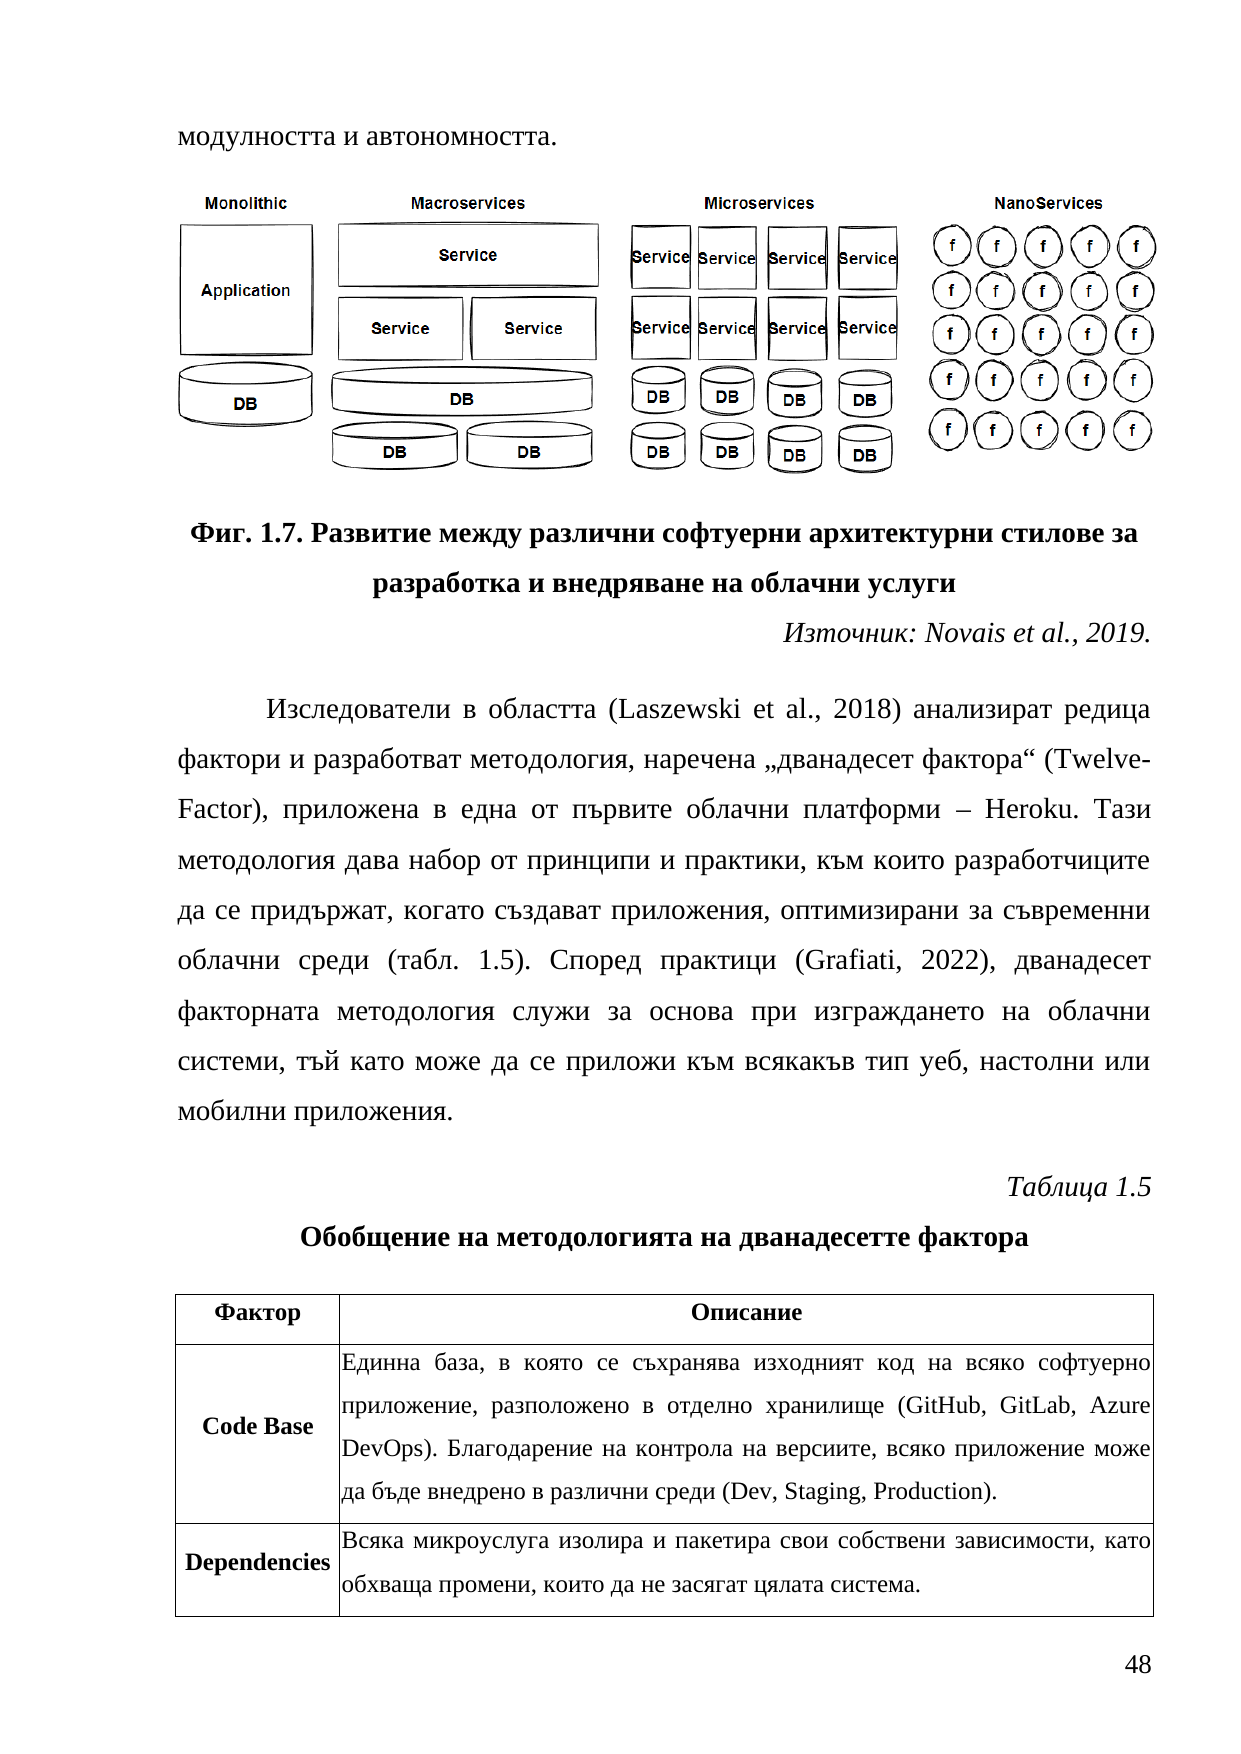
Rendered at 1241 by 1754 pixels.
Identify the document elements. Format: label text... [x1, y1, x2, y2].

text Изследователи в областта (Laszewski et al., 2018) анализират редица фактори и разработват методология, наречена „дванадесет фактора“ (Twelve-Factor), приложена в една от първите облачни платформи – Heroku. Тази методология дава набор от принципи и практики, към които разработчиците да се придържат, когато създават приложения, оптимизирани за съвременни облачни среди (табл. 1.5). Според практици (Grafiati, 2022), дванадесет факторната методология служи за основа при изграждането на облачни системи, тъй като може да се приложи към всякакъв тип уеб, настолни или мобилни приложения. [177, 691, 1152, 1127]
table_header Описание [340, 1295, 1153, 1344]
table_cell Всяка микроуслуга изолира и пакетира свои собствени зависимости, като обхваща промени, които да не засягат цялата система. [340, 1524, 1153, 1616]
title Фиг. 1.7. Развитие между различни софтуерни архитектурни стилове за разработка и внедряване на облачни услуги [177, 515, 1152, 599]
picture [177, 193, 1157, 474]
table_header Фактор [176, 1295, 339, 1344]
table_cell Dependencies [176, 1524, 339, 1616]
title Таблица 1.5 [177, 1169, 1152, 1202]
title Обобщение на методологията на дванадесетте фактора [177, 1219, 1152, 1253]
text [177, 118, 1152, 152]
table_cell Единна база, в която се съхранява изходният код на всяко софтуерно приложение, разположено в отделно хранилище (GitHub, GitLab, Azure DevOps). Благодарение на контрола на версиите, всяко приложение може да бъде внедрено в различни среди (Dev, Staging, Production). [340, 1345, 1153, 1523]
table_cell Code Base [176, 1345, 339, 1523]
title Източник: Novais et al., 2019. [177, 616, 1152, 649]
